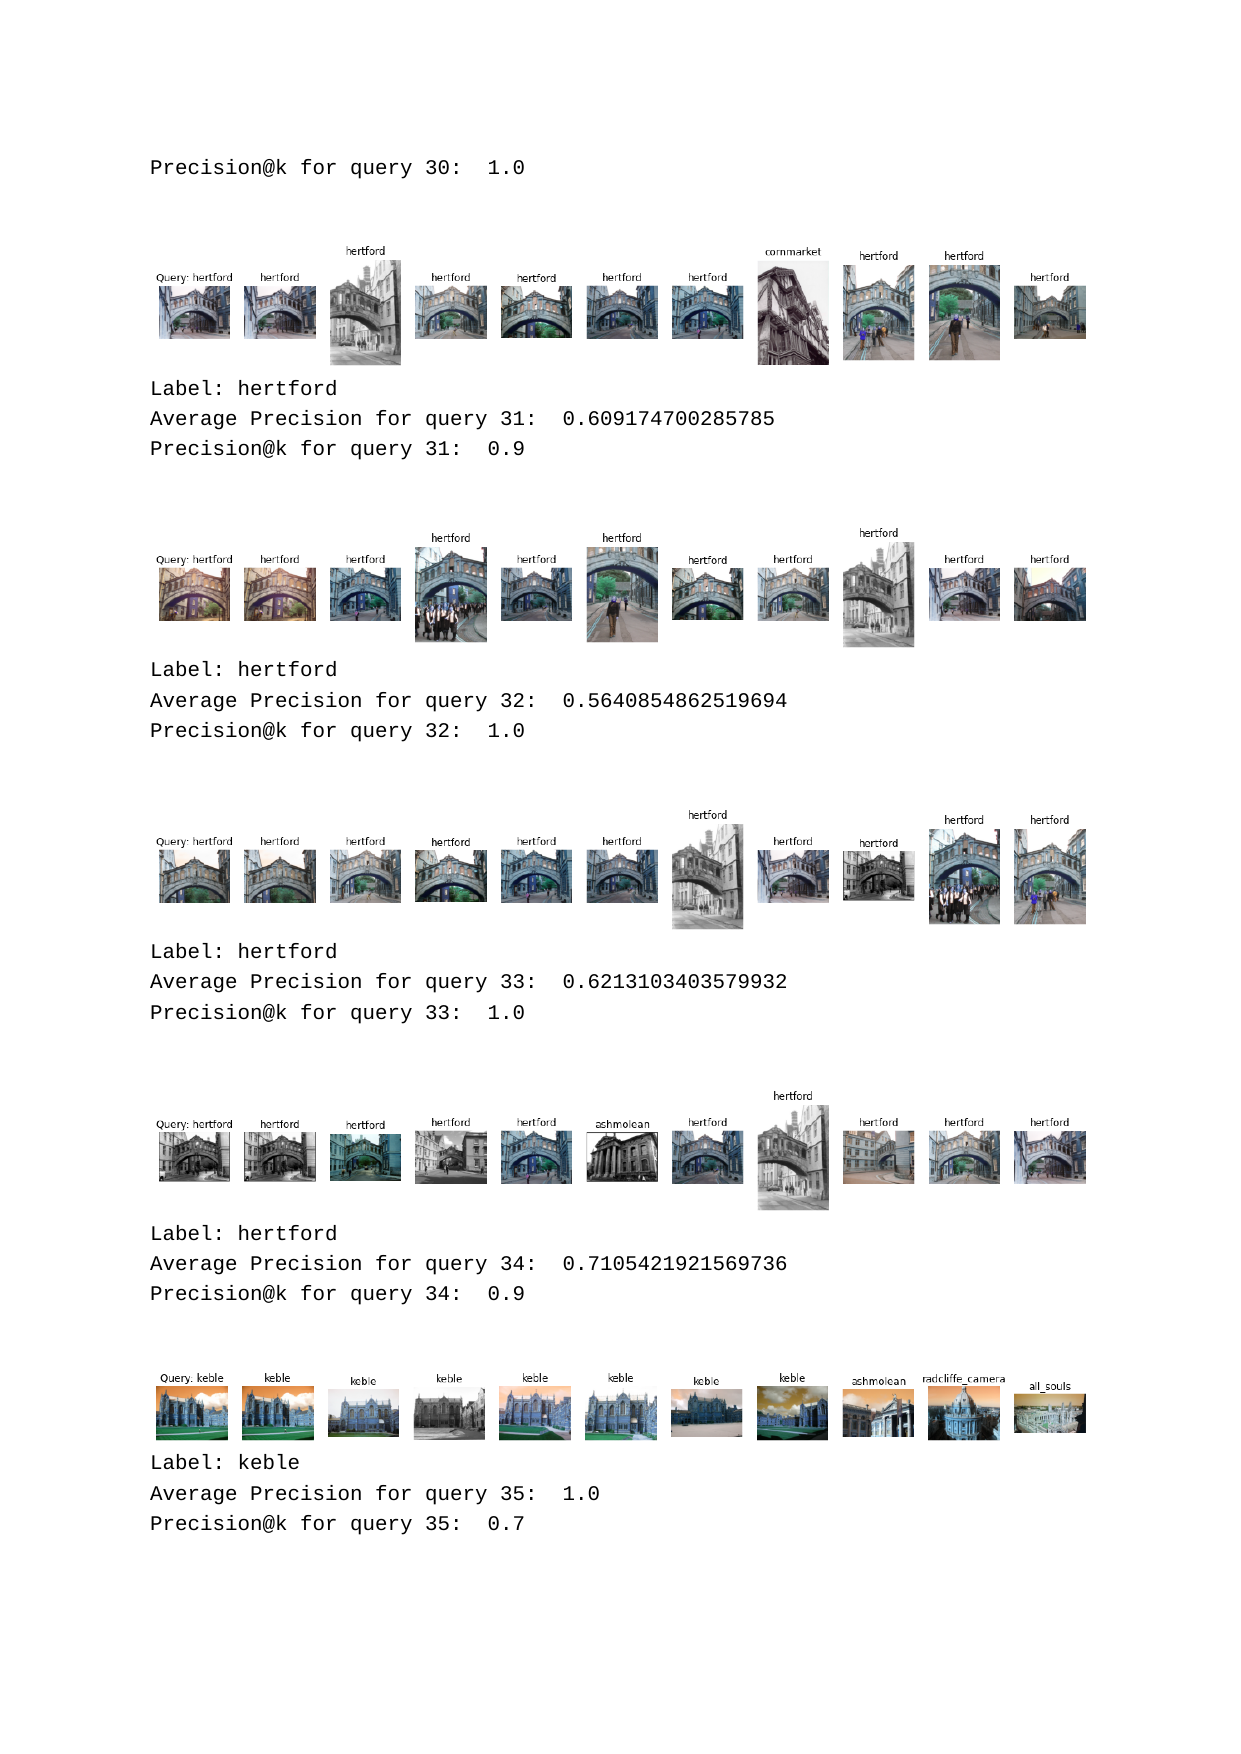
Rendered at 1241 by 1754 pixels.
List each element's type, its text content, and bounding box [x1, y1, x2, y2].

text Label: keble [150, 1446, 1090, 1476]
picture [150, 1086, 1091, 1216]
text Average Precision for query 34: 0.7105421921569736 [150, 1246, 1090, 1277]
text Average Precision for query 32: 0.5640854862519694 [150, 683, 1090, 713]
text Precision@k for query 35: 0.7 [150, 1506, 1090, 1537]
text Label: hertford [150, 371, 1090, 401]
picture [150, 804, 1091, 935]
text Precision@k for query 31: 0.9 [150, 432, 1090, 462]
text Average Precision for query 35: 1.0 [150, 1476, 1090, 1506]
text Label: hertford [150, 935, 1090, 965]
text Precision@k for query 30: 1.0 [150, 150, 1090, 180]
text Average Precision for query 33: 0.6213103403579932 [150, 965, 1090, 995]
picture [150, 241, 1091, 371]
picture [150, 1367, 1091, 1446]
text Precision@k for query 33: 1.0 [150, 995, 1090, 1025]
picture [150, 522, 1091, 653]
text Label: hertford [150, 1216, 1090, 1246]
text Precision@k for query 34: 0.9 [150, 1277, 1090, 1307]
text Precision@k for query 32: 1.0 [150, 713, 1090, 744]
text Average Precision for query 31: 0.609174700285785 [150, 401, 1090, 432]
text Label: hertford [150, 653, 1090, 683]
